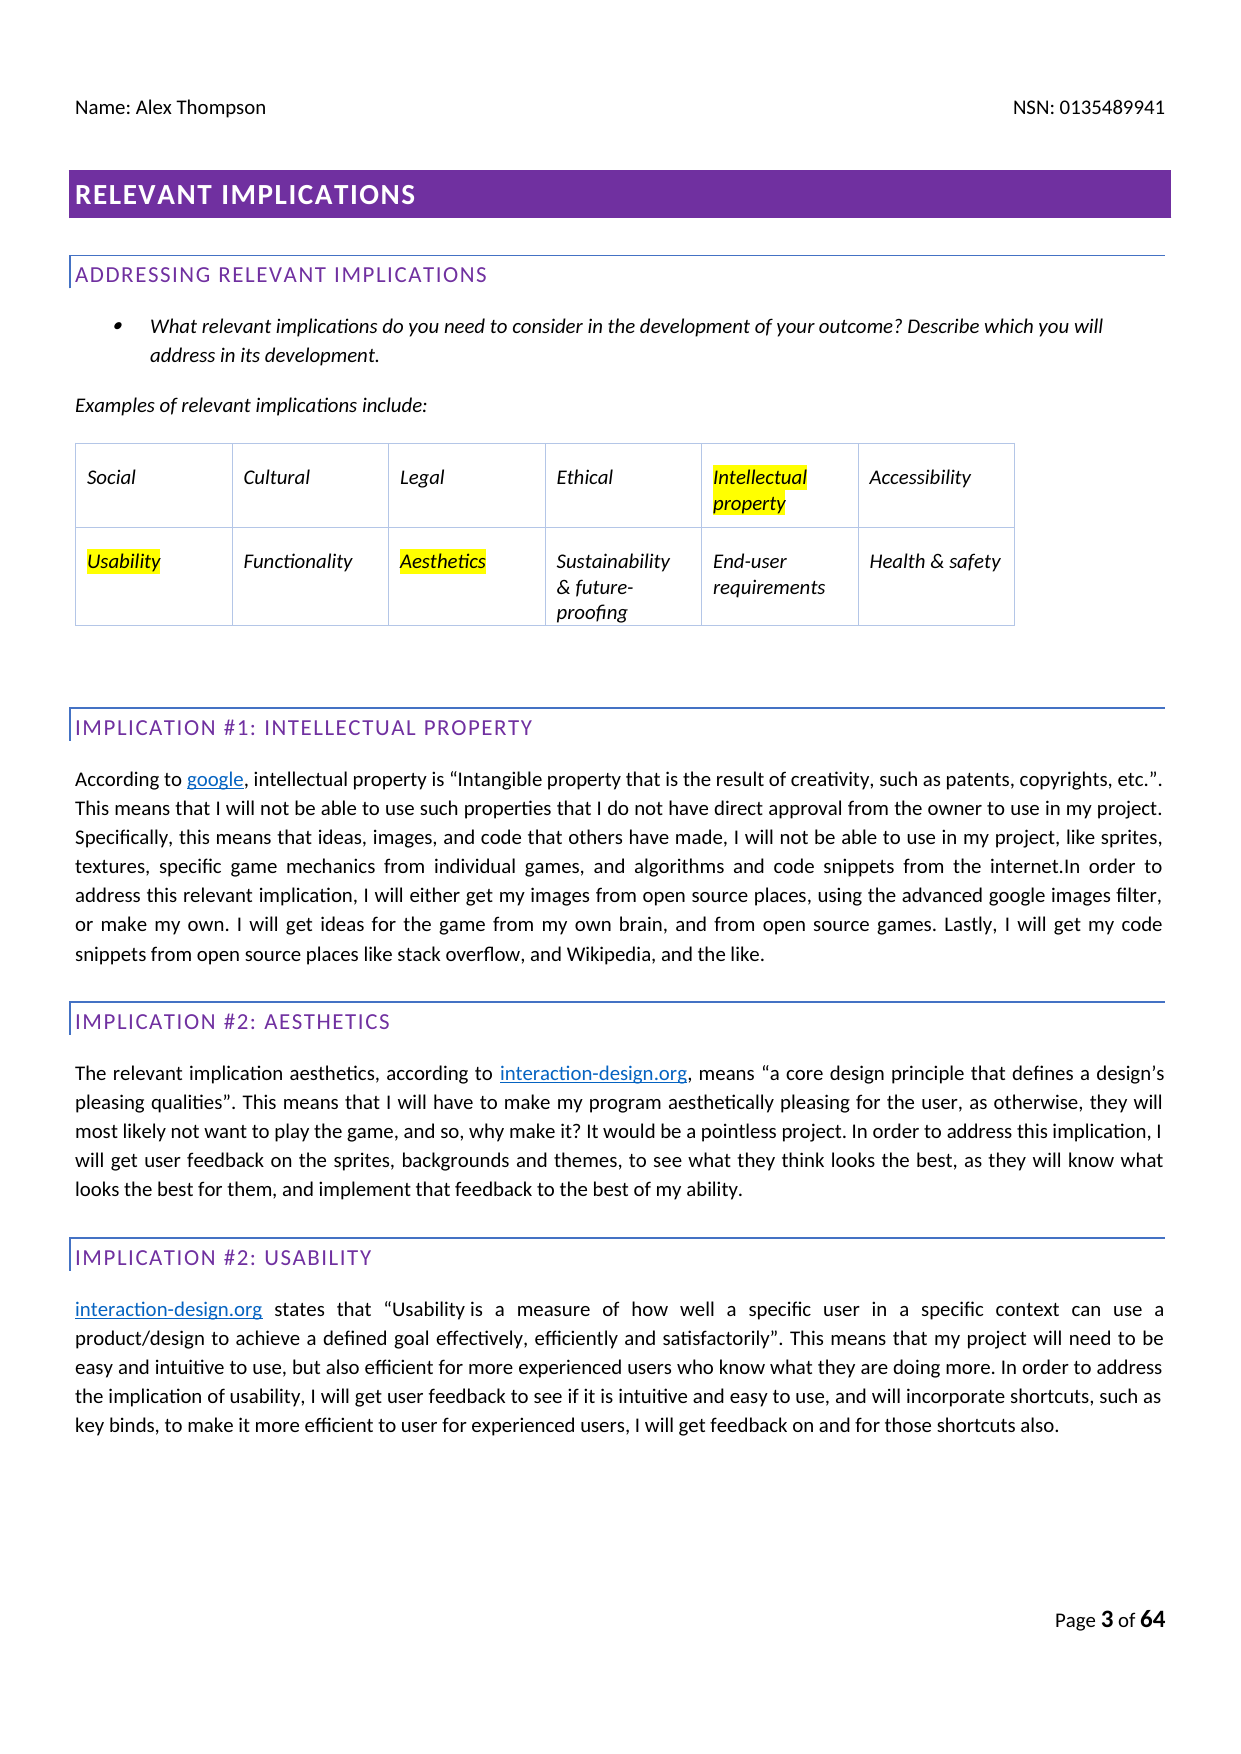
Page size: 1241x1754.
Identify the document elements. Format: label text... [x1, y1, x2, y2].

table_header Ethical [546, 444, 701, 527]
table_cell Sustainability & future-proofing [546, 528, 701, 625]
table_cell Health & safety [859, 528, 1014, 625]
subtitle Relevant Implications [75, 176, 1165, 212]
table_header Accessibility [859, 444, 1014, 527]
table_cell Aesthetics [389, 528, 545, 625]
text Examples of relevant implications include: [75, 393, 1165, 418]
subtitle Implication #2: Aesthetics [71, 1003, 1165, 1035]
text According to google, intellectual property is “Intangible property that is the result of creativity, such as patents, copyrights, etc.”. This means that I will not be able to use such properties that I do not have direct approval from the owner to use in my project. Specifically, this means that ideas, images, and code that others have made, I will not be able to use in my project, like sprites, textures, specific game mechanics from individual games, and algorithms and code snippets from the internet.In order to address this relevant implication, I will either get my images from open source places, using the advanced google images filter, or make my own. I will get ideas for the game from my own brain, and from open source games. Lastly, I will get my code snippets from open source places like stack overflow, and Wikipedia, and the like. [75, 766, 1165, 966]
table_header Legal [389, 444, 545, 527]
subtitle Implication #2: Usability [71, 1239, 1165, 1271]
text The relevant implication aesthetics, according to interaction-design.org, means “a core design principle that defines a design’s pleasing qualities”. This means that I will have to make my program aesthetically pleasing for the user, as otherwise, they will most likely not want to play the game, and so, why make it? It would be a pointless project. In order to address this implication, I will get user feedback on the sprites, backgrounds and themes, to see what they think looks the best, as they will know what looks the best for them, and implement that feedback to the best of my ability. [75, 1060, 1165, 1202]
table_cell Usability [76, 528, 232, 625]
table_cell Functionality [233, 528, 388, 625]
table_cell End-user requirements [702, 528, 858, 625]
subtitle Addressing relevant implications [71, 256, 1165, 288]
table_header Cultural [233, 444, 388, 527]
table_header Intellectual property [702, 444, 858, 527]
subtitle Implication #1: Intellectual Property [71, 709, 1165, 741]
table_header Social [76, 444, 232, 527]
list What relevant implications do you need to consider in the development of your outcome? Describe which you will address in its development. [112, 313, 1165, 368]
text interaction-design.org states that “Usability is a measure of how well a specific user in a specific context can use a product/design to achieve a defined goal effectively, efficiently and satisfactorily”. This means that my project will need to be easy and intuitive to use, but also efficient for more experienced users who know what they are doing more. In order to address the implication of usability, I will get user feedback to see if it is intuitive and easy to use, and will incorporate shortcuts, such as key binds, to make it more efficient to user for experienced users, I will get feedback on and for those shortcuts also. [75, 1296, 1165, 1438]
